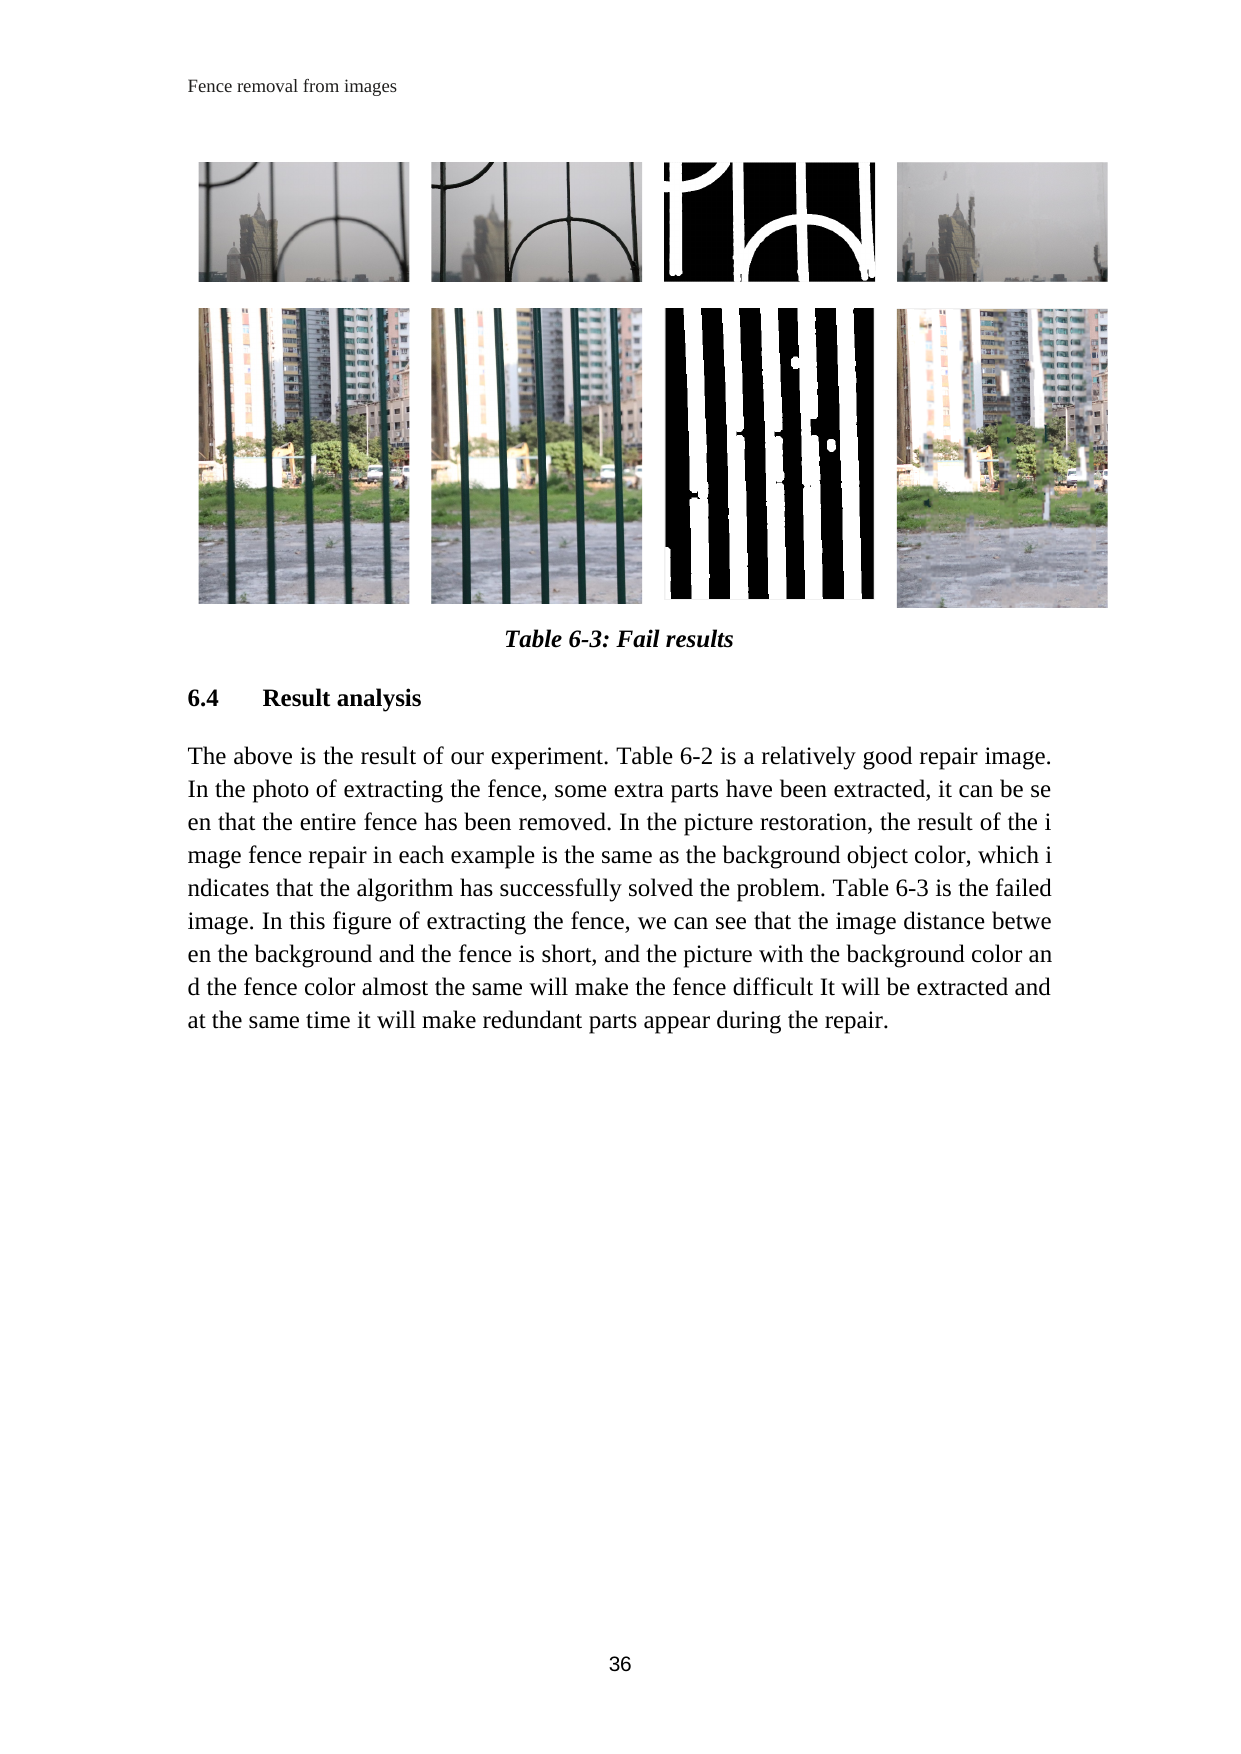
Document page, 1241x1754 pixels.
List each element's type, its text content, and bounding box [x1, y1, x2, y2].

table_cell [654, 152, 885, 296]
picture [664, 162, 876, 282]
table_cell [188, 152, 419, 296]
table_cell [887, 152, 1118, 296]
picture [896, 308, 1108, 608]
table_cell [421, 152, 652, 296]
picture [431, 162, 643, 282]
table_cell [654, 298, 885, 622]
text Table 6-3: Fail results [187, 624, 1053, 653]
picture [198, 308, 410, 604]
table_cell [421, 298, 652, 622]
table_cell [887, 298, 1118, 622]
table_cell [188, 298, 419, 622]
text The above is the result of our experiment. Table 6-2 is a relatively good repair image. In the photo of extracting the fence, some extra parts have been extracted, it can be seen that the entire fence has been removed. In the picture restoration, the result of the image fence repair in each example is the same as the background object color, which indicates that the algorithm has successfully solved the problem. Table 6-3 is the failed image. In this figure of extracting the fence, we can see that the image distance between the background and the fence is short, and the picture with the background color and the fence color almost the same will make the fence difficult It will be extracted and at the same time it will make redundant parts appear during the repair. [187, 741, 1053, 1034]
picture [198, 162, 410, 282]
picture [431, 308, 643, 604]
picture [896, 162, 1108, 282]
picture [664, 308, 876, 600]
text 6.4 Result analysis [187, 683, 1053, 712]
